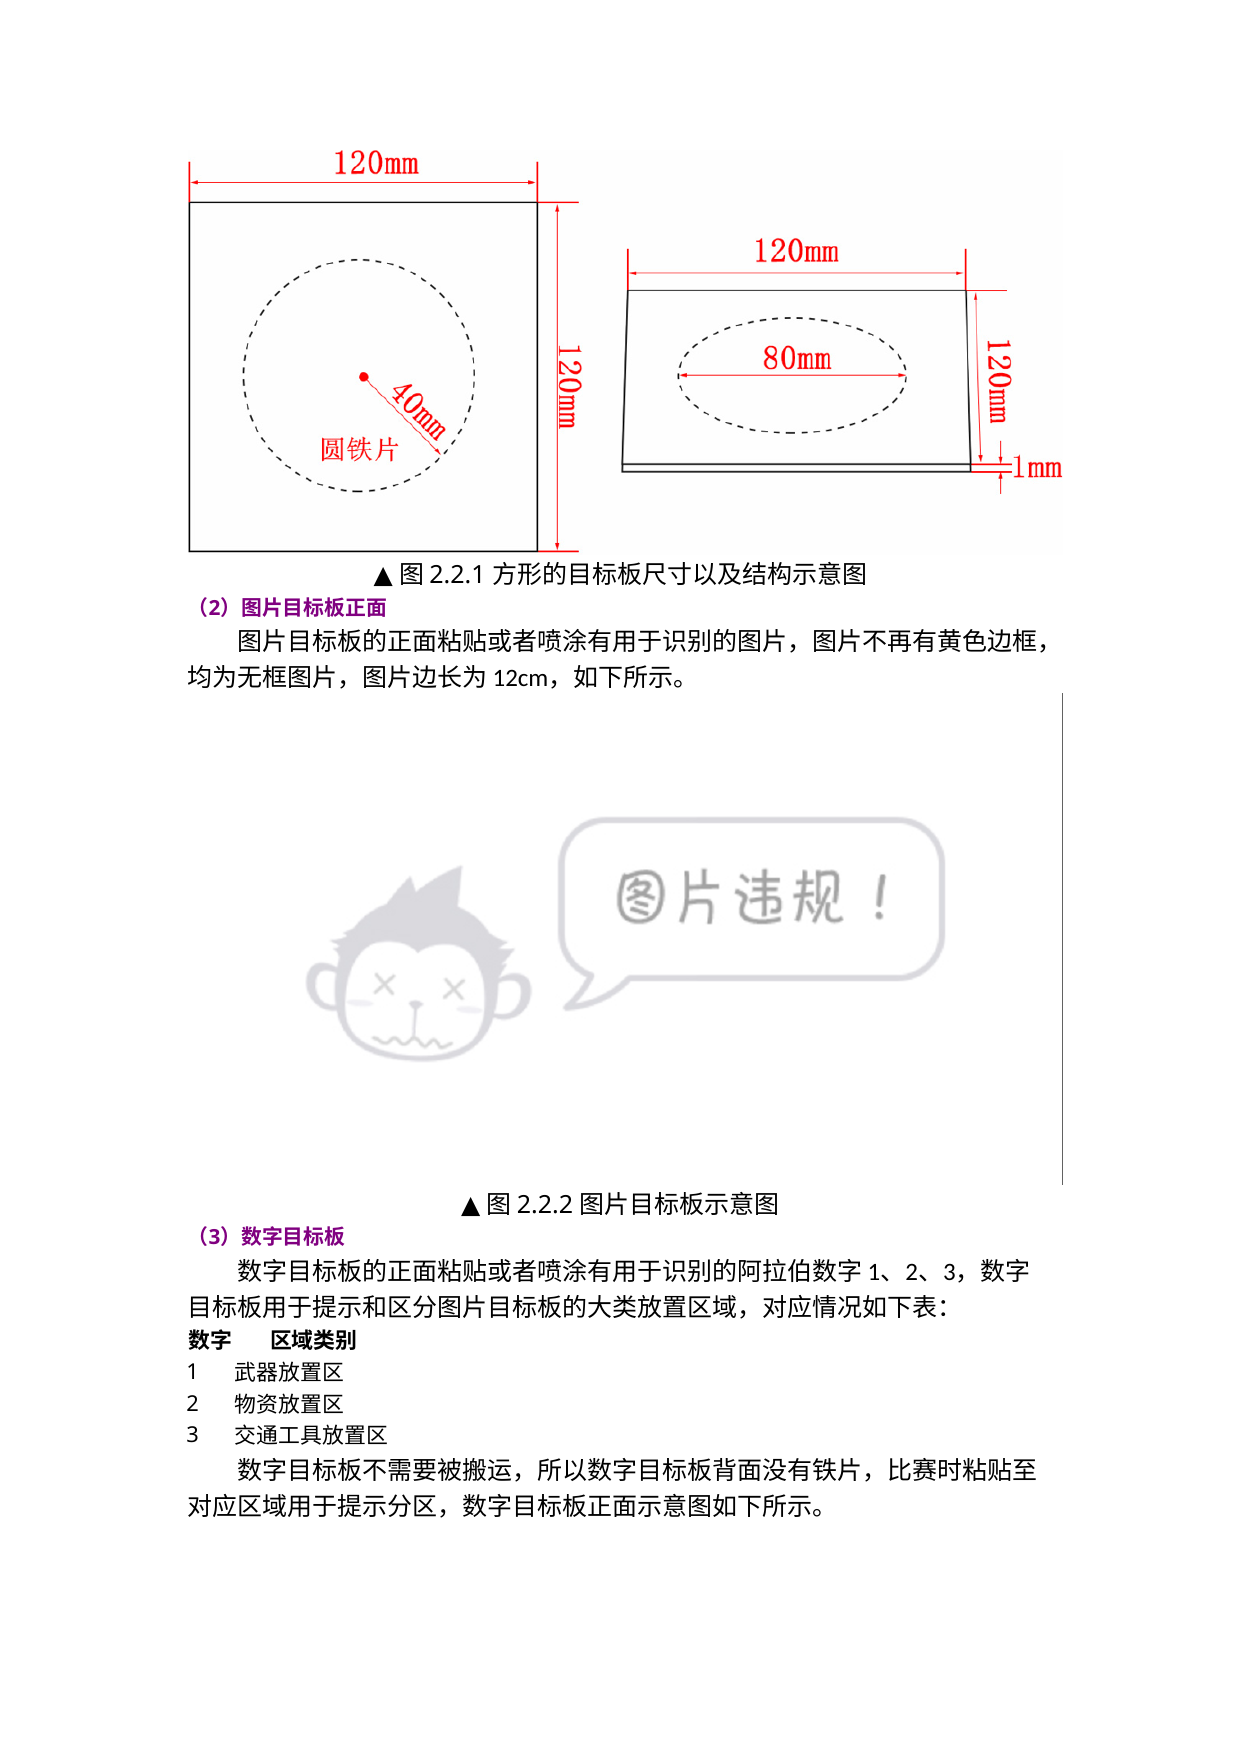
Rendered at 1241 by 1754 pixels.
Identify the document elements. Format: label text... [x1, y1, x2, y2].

text 图片目标板的正面粘贴或者喷涂有用于识别的图片，图片不再有黄色边框，均为无框图片，图片边长为12cm，如下所示。 [187, 621, 1053, 693]
table_header 区域类别 [235, 1324, 392, 1355]
subtitle （2）图片目标板正面 [187, 591, 1053, 621]
text 数字目标板不需要被搬运，所以数字目标板背面没有铁片，比赛时粘贴至对应区域用于提示分区，数字目标板正面示意图如下所示。 [187, 1450, 1053, 1523]
text 数字目标板的正面粘贴或者喷涂有用于识别的阿拉伯数字1、2、3，数字目标板用于提示和区分图片目标板的大类放置区域，对应情况如下表： [187, 1251, 1053, 1323]
table_cell 物资放置区 [235, 1387, 392, 1418]
table_cell 2 [186, 1387, 234, 1418]
picture [187, 150, 1063, 555]
table_header 数字 [186, 1324, 234, 1355]
table_cell 3 [186, 1419, 234, 1450]
picture [187, 693, 1063, 1185]
subtitle （3）数字目标板 [187, 1221, 1053, 1251]
text ▲ 图2.2.1 方形的目标板尺寸以及结构示意图 [187, 555, 1053, 591]
table_cell 1 [186, 1355, 234, 1387]
table_cell 交通工具放置区 [235, 1419, 392, 1450]
table_cell 武器放置区 [235, 1355, 392, 1387]
text ▲ 图2.2.2 图片目标板示意图 [187, 1185, 1053, 1221]
